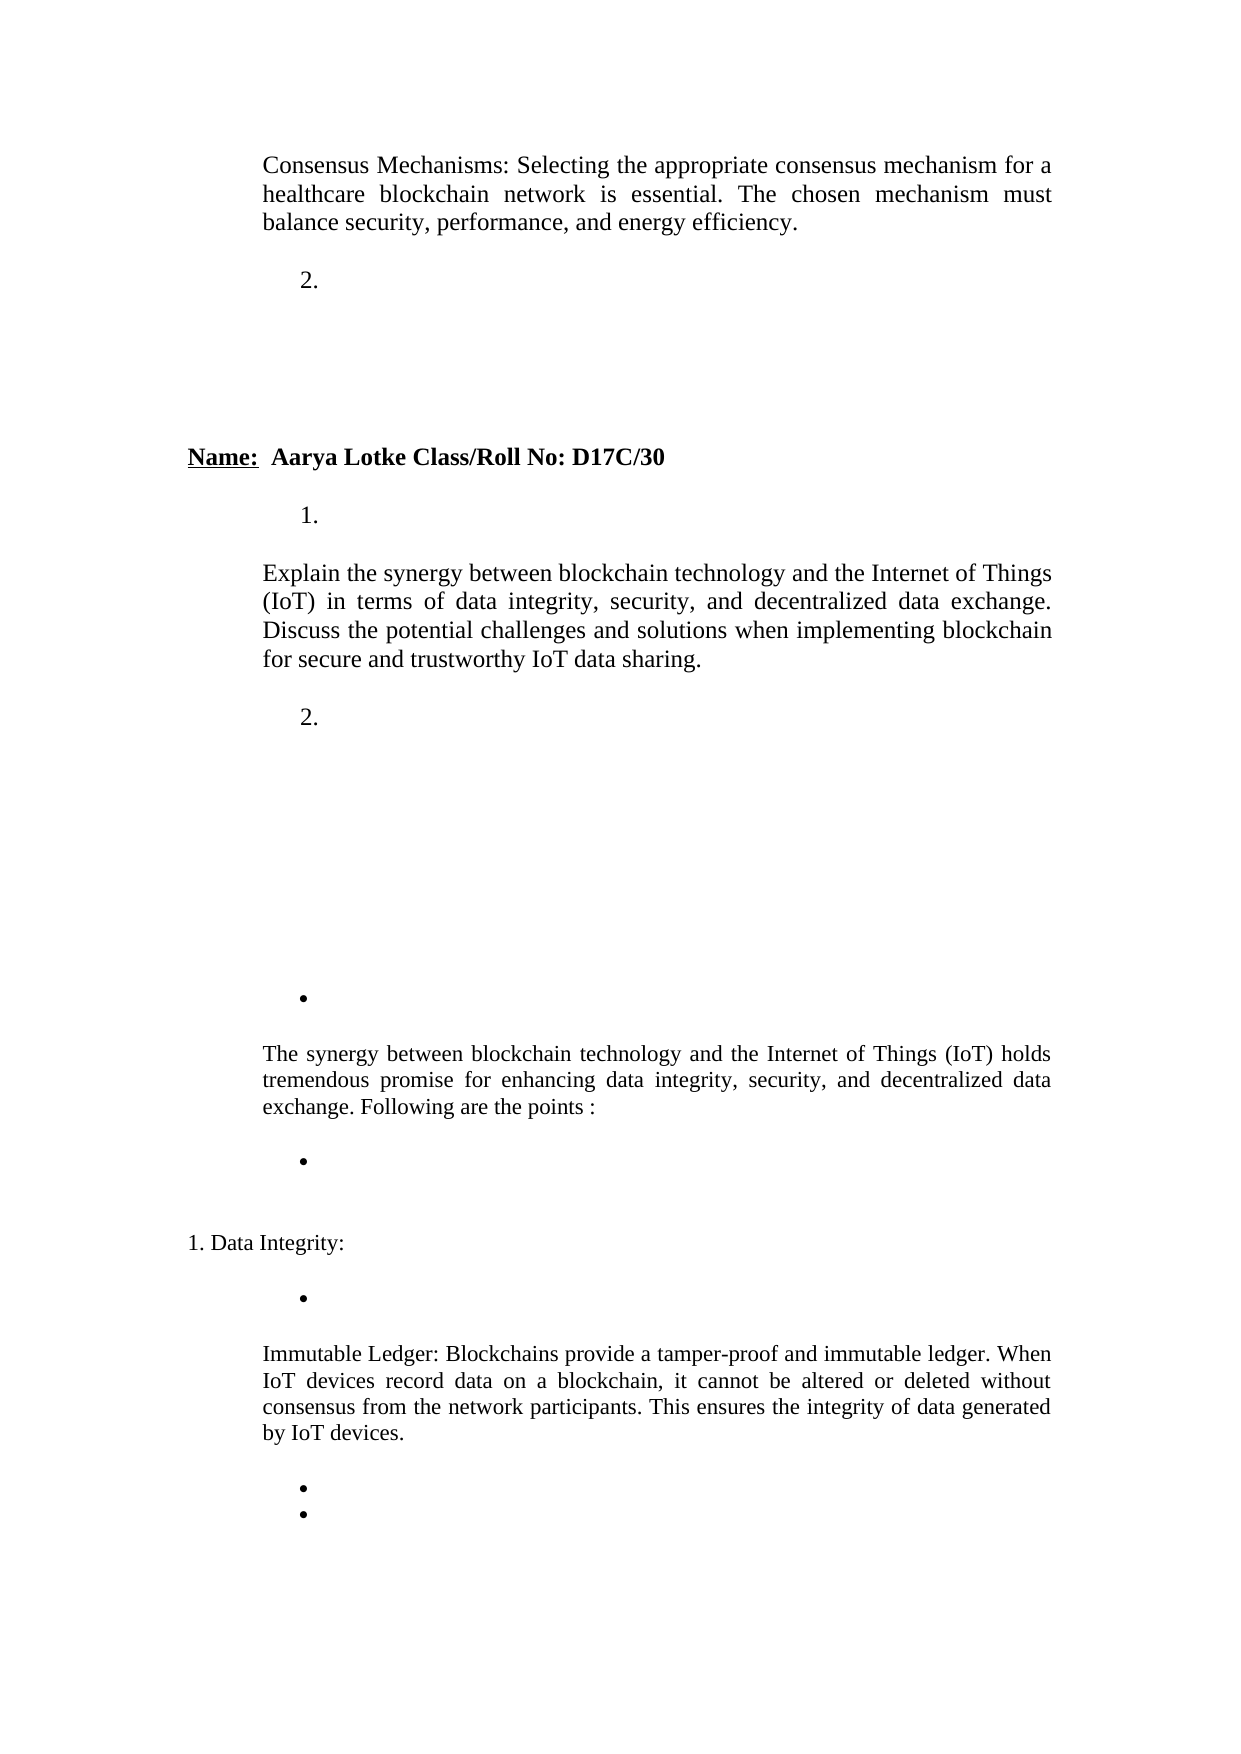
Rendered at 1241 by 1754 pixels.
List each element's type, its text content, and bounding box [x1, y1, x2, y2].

text 1. Data Integrity: [187, 1229, 1053, 1256]
text Immutable Ledger: Blockchains provide a tamper-proof and immutable ledger. When IoT devices record data on a blockchain, it cannot be altered or deleted without consensus from the network participants. This ensures the integrity of data generated by IoT devices. [262, 1340, 1053, 1446]
text Name: Aarya Lotke Class/Roll No: D17C/30 [187, 442, 1053, 471]
text Consensus Mechanisms: Selecting the appropriate consensus mechanism for a healthcare blockchain network is essential. The chosen mechanism must balance security, performance, and energy efficiency. [262, 150, 1053, 236]
text Explain the synergy between blockchain technology and the Internet of Things (IoT) in terms of data integrity, security, and decentralized data exchange. Discuss the potential challenges and solutions when implementing blockchain for secure and trustworthy IoT data sharing. [262, 558, 1053, 673]
text The synergy between blockchain technology and the Internet of Things (IoT) holds tremendous promise for enhancing data integrity, security, and decentralized data exchange. Following are the points : [262, 1040, 1053, 1119]
